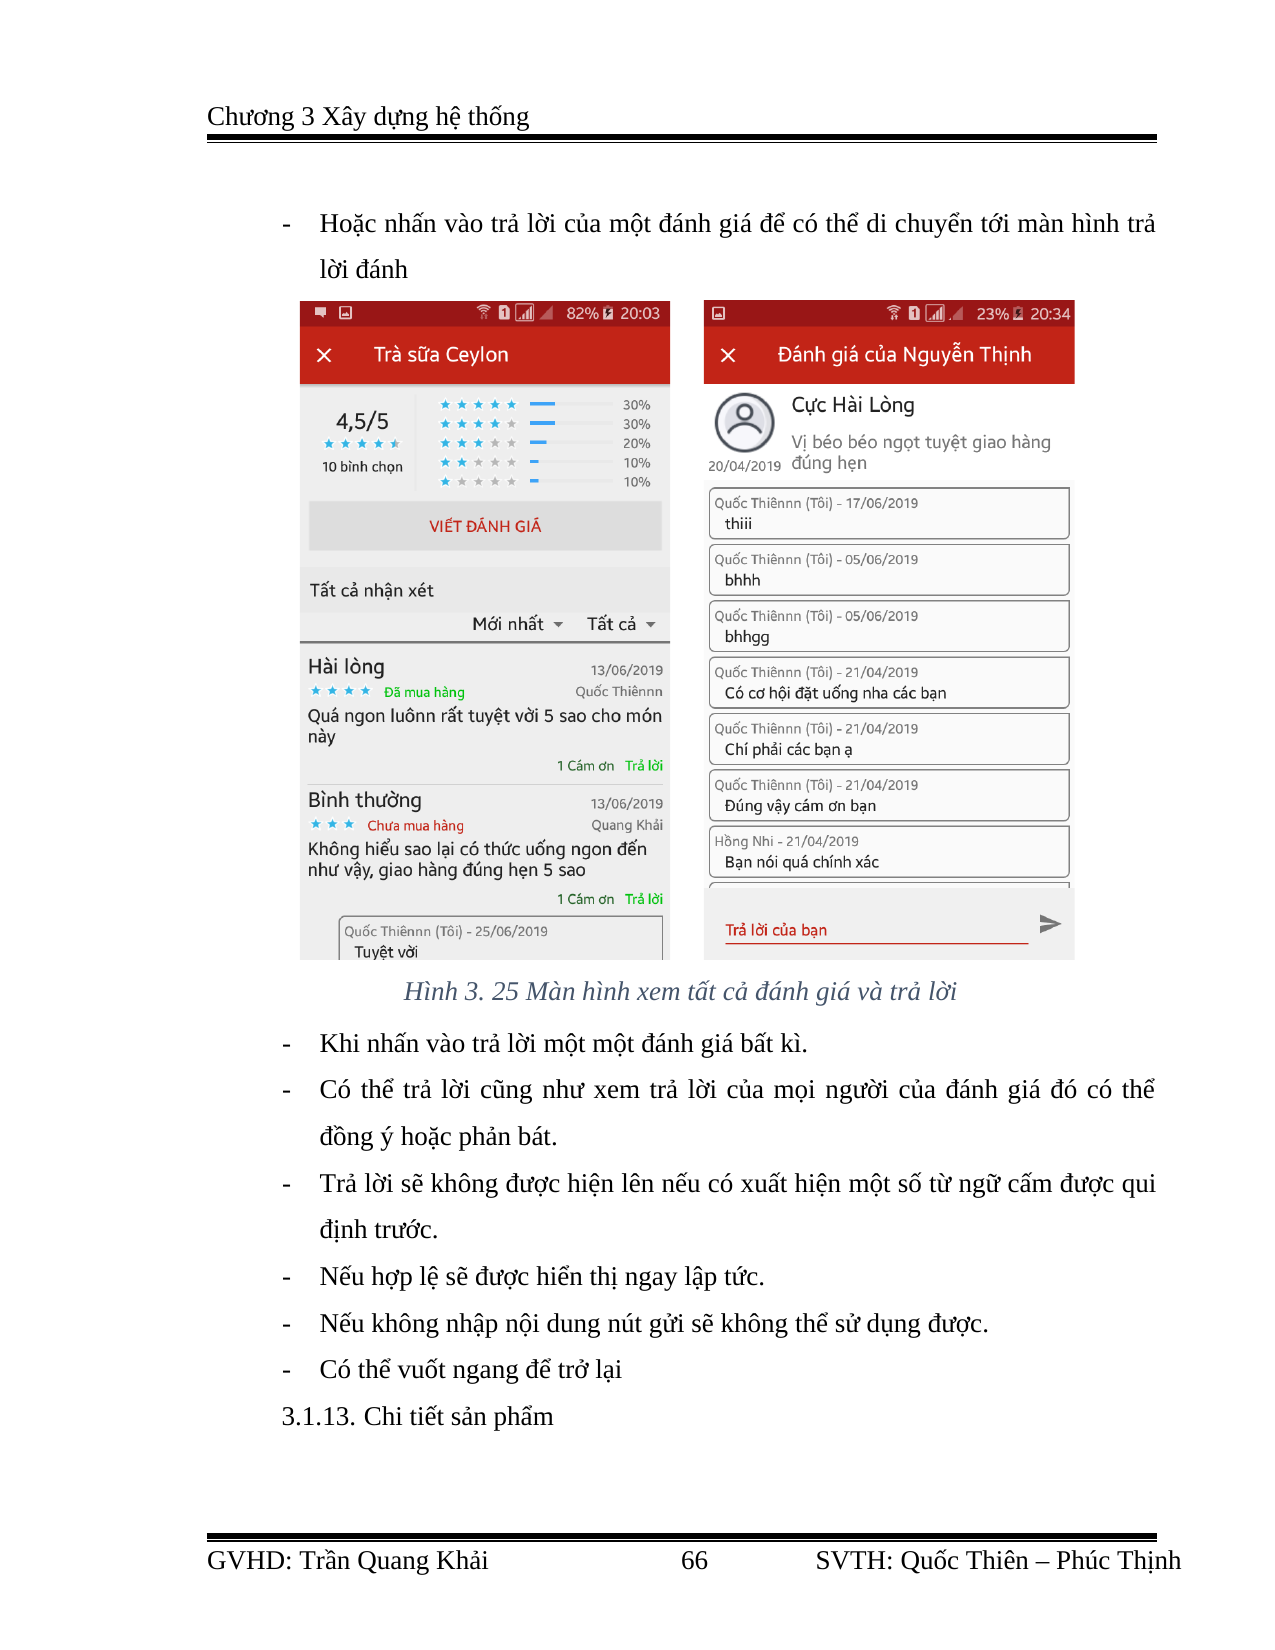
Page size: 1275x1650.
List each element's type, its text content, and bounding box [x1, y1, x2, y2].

list Hoặc nhấn vào trả lời của một đánh giá để có thể di chuyển tới màn hình trả lời đánh [282, 207, 1157, 284]
picture [299, 301, 671, 960]
list Nếu không nhập nội dung nút gửi sẽ không thể sử dụng được. [282, 1307, 1157, 1338]
text Chi tiết sản phẩm [281, 1400, 1157, 1431]
list Trả lời sẽ không được hiện lên nếu có xuất hiện một số từ ngữ cấm được qui định trước. [282, 1167, 1157, 1245]
list Khi nhấn vào trả lời một một đánh giá bất kì. [282, 1027, 1157, 1058]
list Có thể trả lời cũng như xem trả lời của mọi người của đánh giá đó có thể đồng ý hoặc phản bát. [282, 1074, 1157, 1151]
list Nếu hợp lệ sẽ được hiển thị ngay lập tức. [282, 1260, 1157, 1291]
list Có thể vuốt ngang để trở lại [282, 1354, 1157, 1385]
picture [703, 300, 1075, 960]
